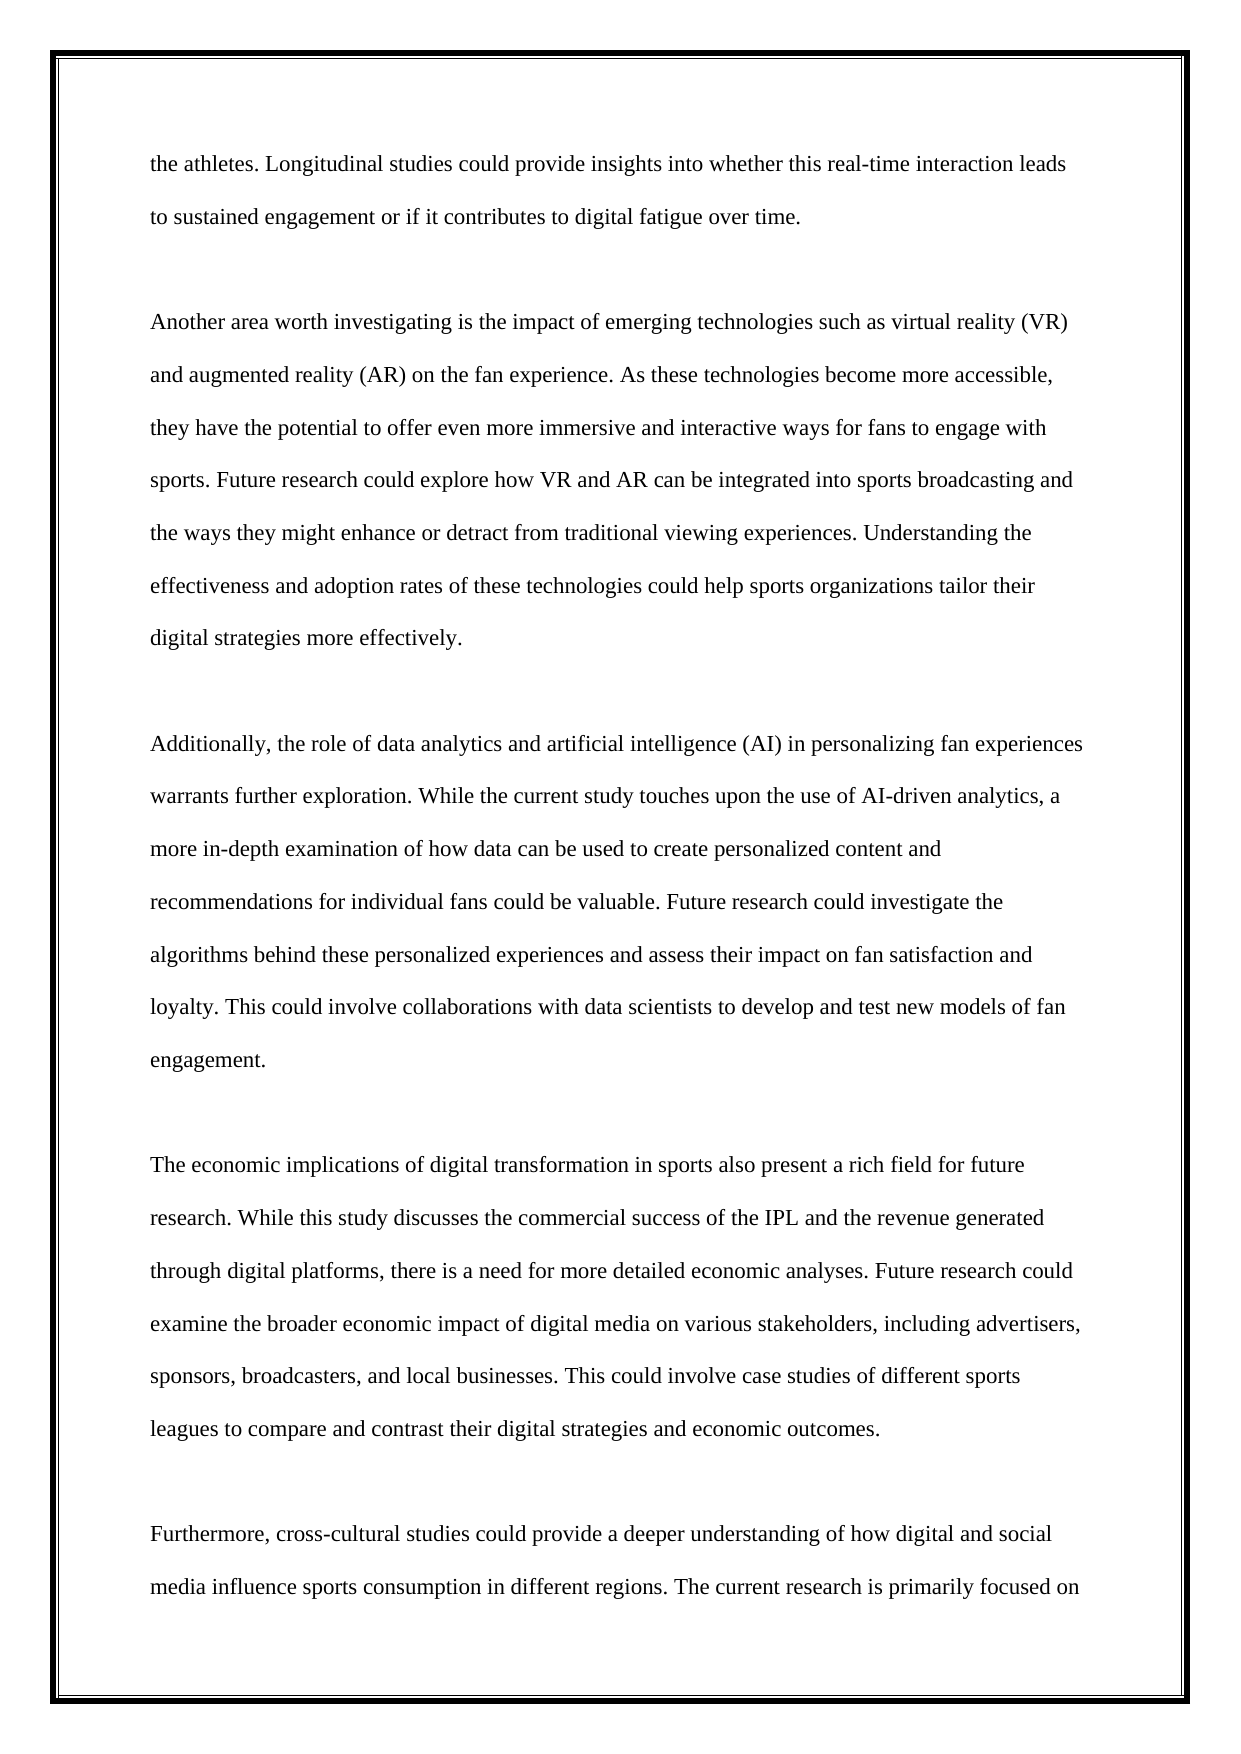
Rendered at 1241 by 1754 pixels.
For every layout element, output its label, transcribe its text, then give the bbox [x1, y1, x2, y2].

text Another area worth investigating is the impact of emerging technologies such as virtual reality (VR) and augmented reality (AR) on the fan experience. As these technologies become more accessible, they have the potential to offer even more immersive and interactive ways for fans to engage with sports. Future research could explore how VR and AR can be integrated into sports broadcasting and the ways they might enhance or detract from traditional viewing experiences. Understanding the effectiveness and adoption rates of these technologies could help sports organizations tailor their digital strategies more effectively. [150, 308, 1090, 651]
text Additionally, the role of data analytics and artificial intelligence (AI) in personalizing fan experiences warrants further exploration. While the current study touches upon the use of AI-driven analytics, a more in-depth examination of how data can be used to create personalized content and recommendations for individual fans could be valuable. Future research could investigate the algorithms behind these personalized experiences and assess their impact on fan satisfaction and loyalty. This could involve collaborations with data scientists to develop and test new models of fan engagement. [150, 730, 1090, 1072]
text The economic implications of digital transformation in sports also present a rich field for future research. While this study discusses the commercial success of the IPL and the revenue generated through digital platforms, there is a need for more detailed economic analyses. Future research could examine the broader economic impact of digital media on various stakeholders, including advertisers, sponsors, broadcasters, and local businesses. This could involve case studies of different sports leagues to compare and contrast their digital strategies and economic outcomes. [150, 1151, 1090, 1441]
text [150, 1520, 1090, 1599]
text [150, 150, 1090, 229]
